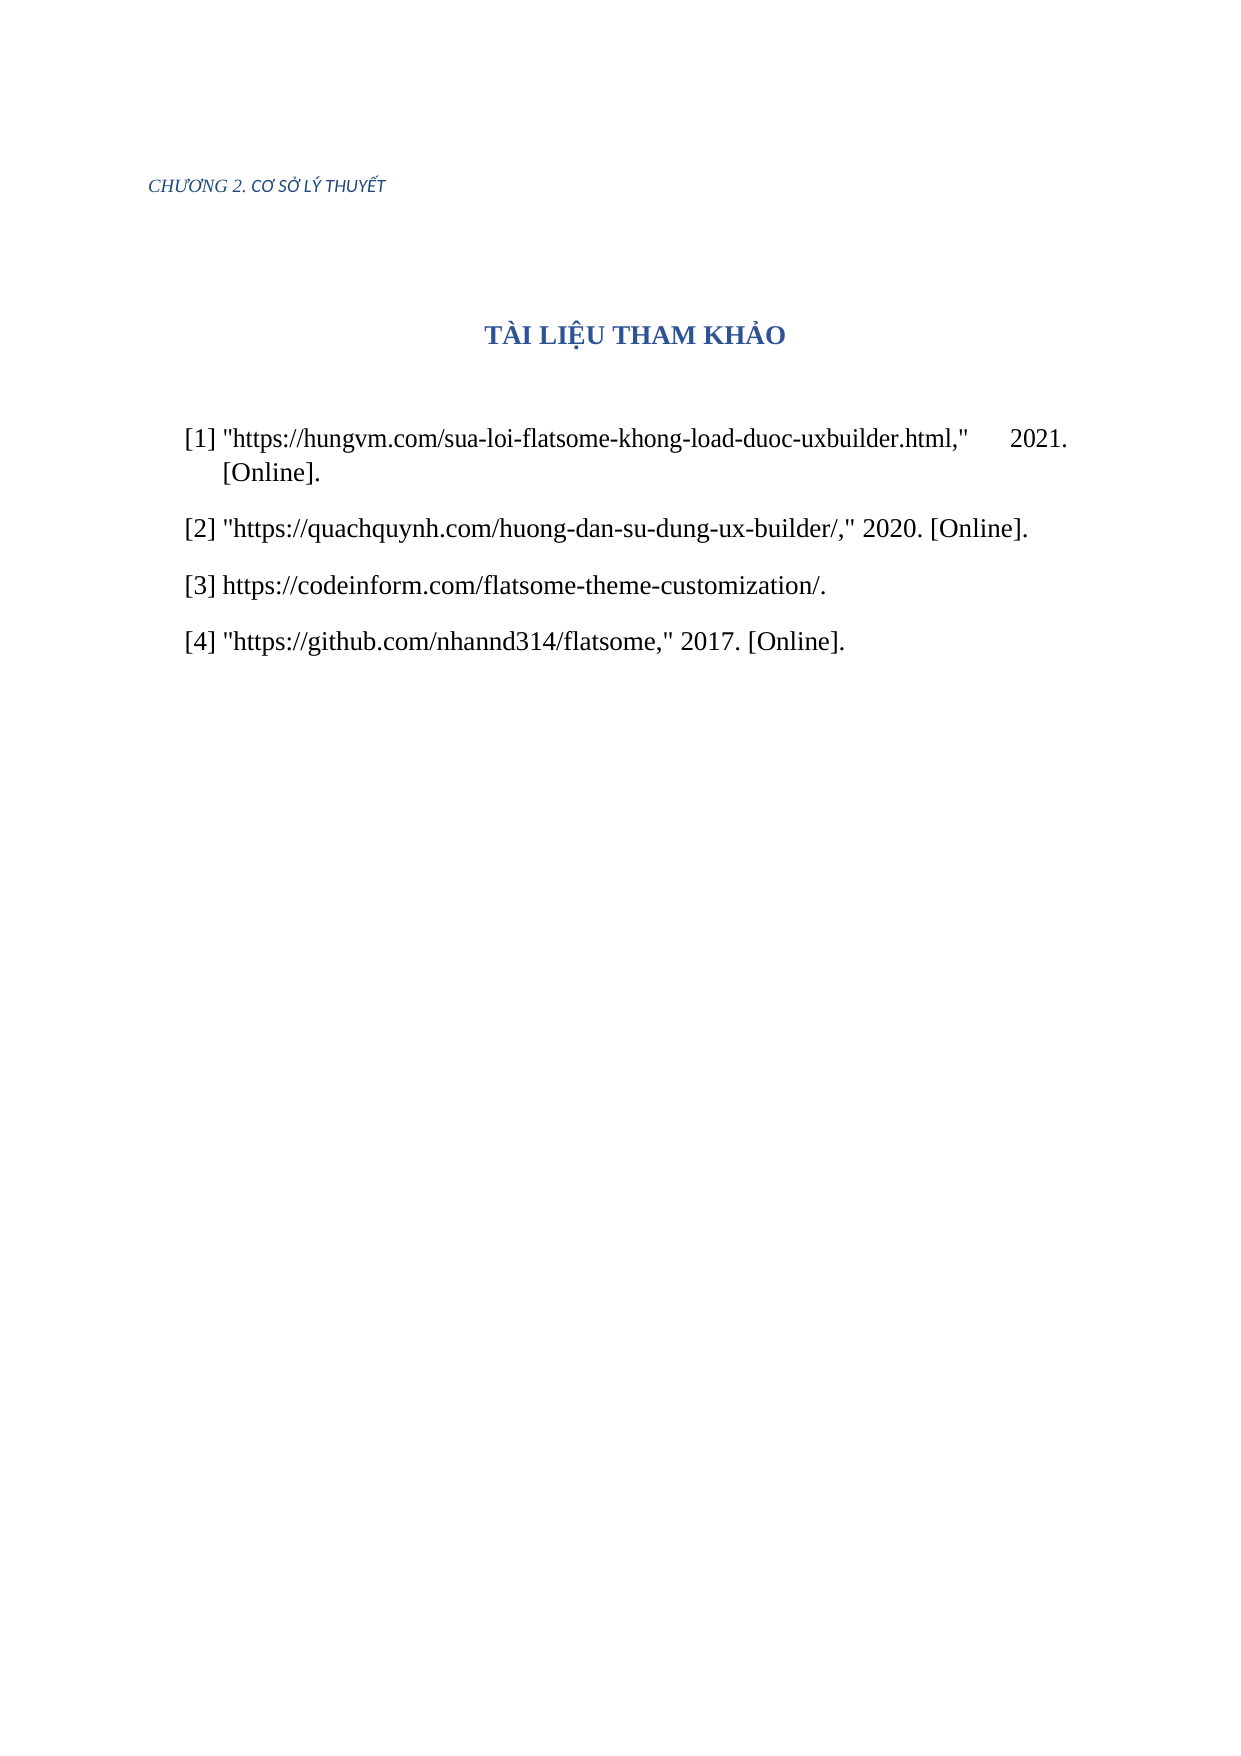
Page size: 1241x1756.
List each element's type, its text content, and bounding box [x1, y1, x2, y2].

table_cell https://codeinform.com/flatsome-theme-customization/. [219, 558, 1107, 614]
subtitle TÀI LIỆU THAM KHẢO [150, 319, 1119, 350]
table_cell "https://quachquynh.com/huong-dan-su-dung-ux-builder/," 2020. [Online]. [219, 501, 1107, 558]
text CHƯƠNG 2. CƠ SỞ LÝ THUYẾT [148, 175, 1119, 198]
table_cell [4] [160, 614, 219, 662]
table_header [1] [160, 420, 219, 501]
table_cell [3] [160, 558, 219, 614]
table_cell "https://github.com/nhannd314/flatsome," 2017. [Online]. [219, 614, 1107, 662]
table_cell [2] [160, 501, 219, 558]
table_header "https://hungvm.com/sua-loi-flatsome-khong-load-duoc-uxbuilder.html," 2021. [Online]. [219, 420, 1107, 501]
